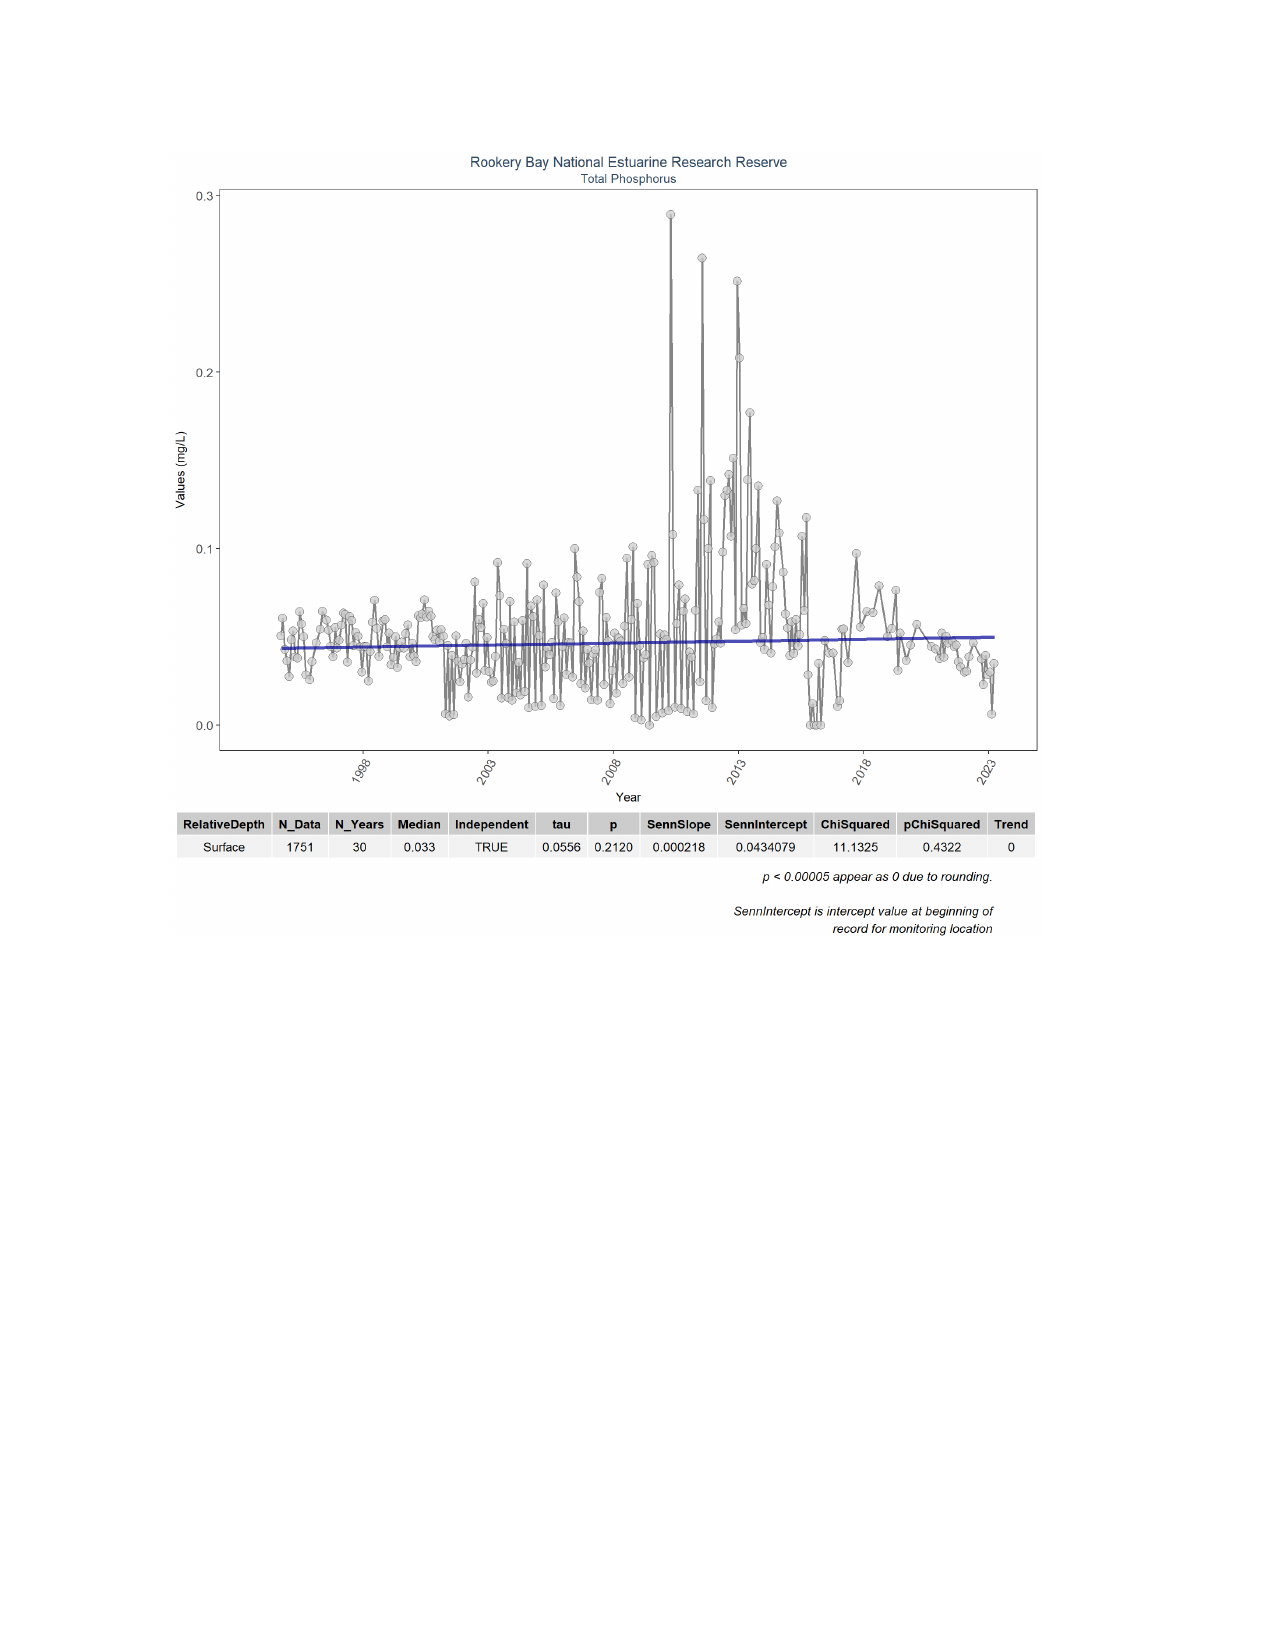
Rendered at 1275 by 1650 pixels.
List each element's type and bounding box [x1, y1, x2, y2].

picture [168, 150, 1044, 938]
